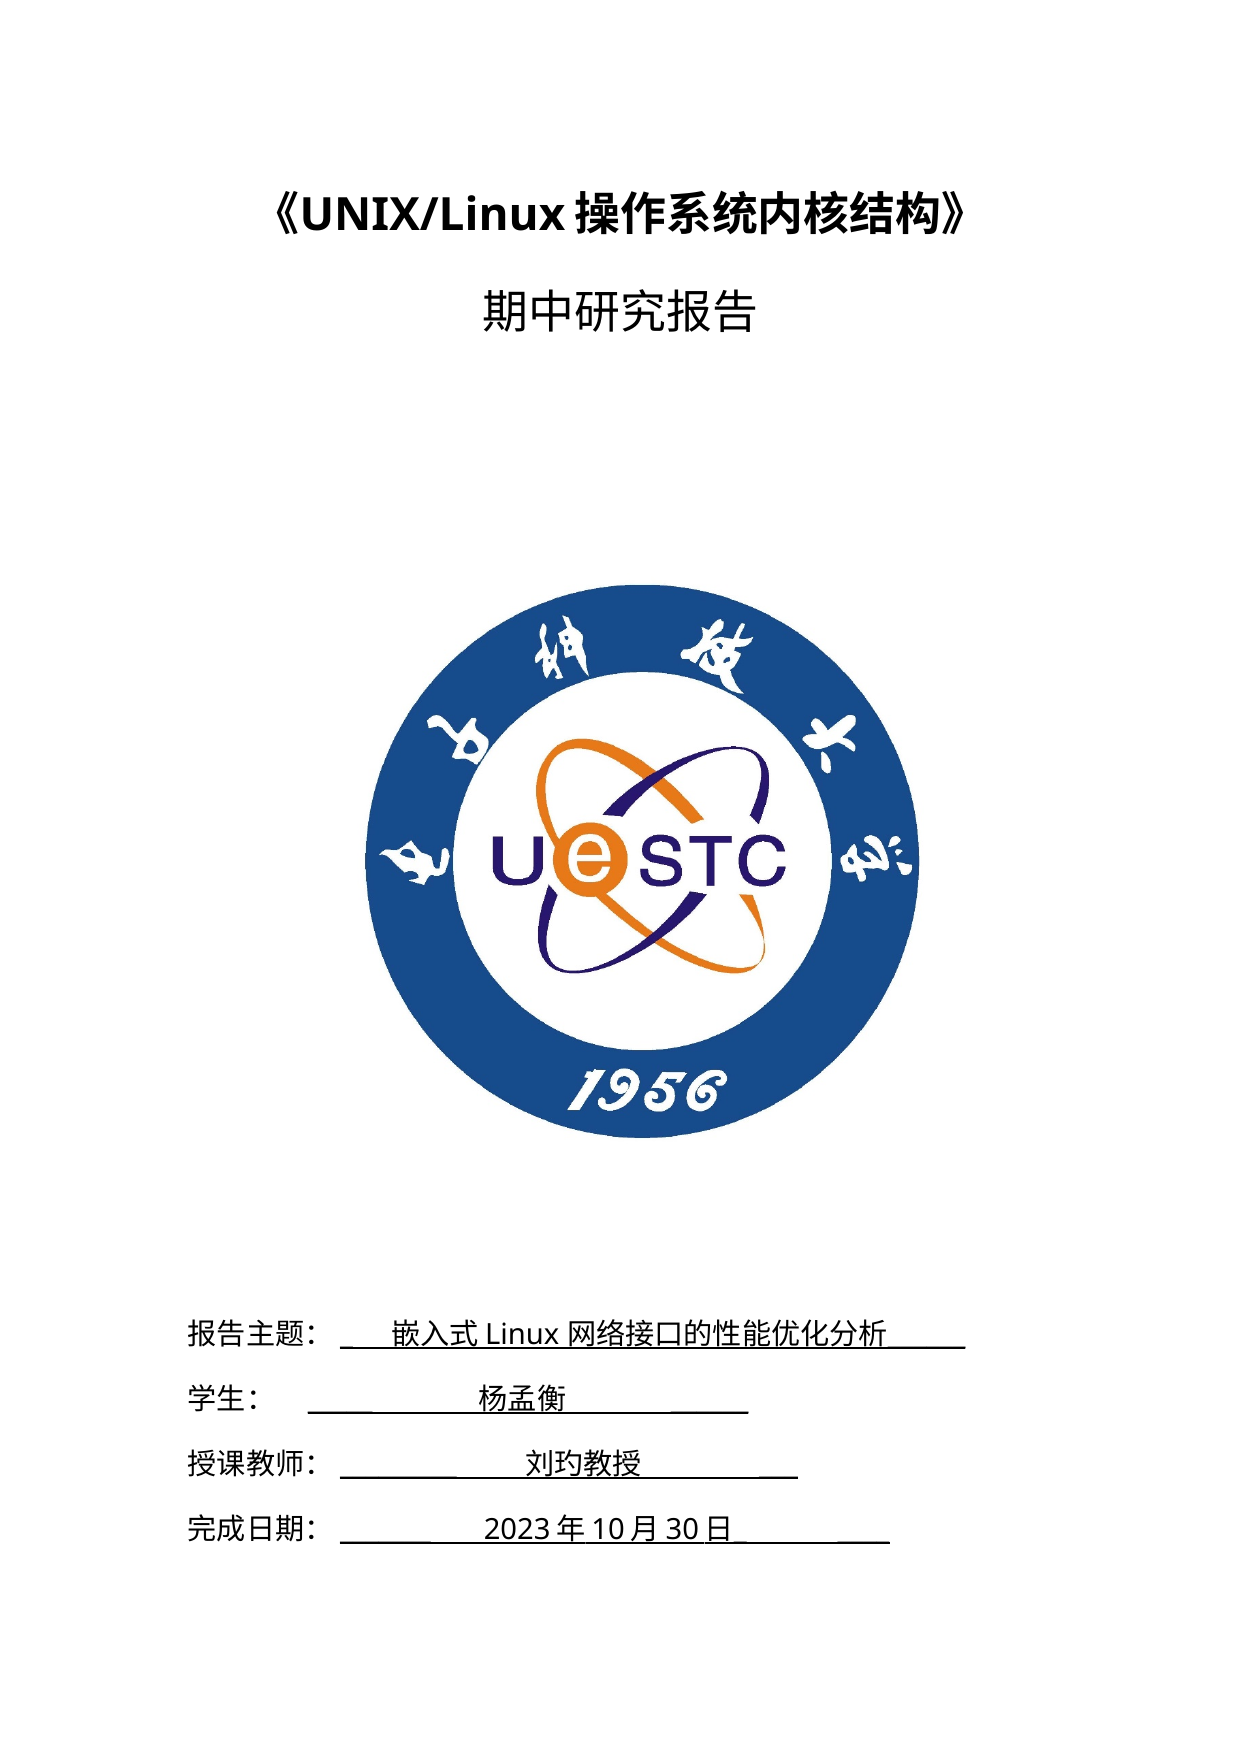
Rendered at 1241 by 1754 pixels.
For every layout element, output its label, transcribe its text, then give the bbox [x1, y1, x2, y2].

text 授课教师： _________ 刘玓教授 ___ [187, 1429, 1053, 1494]
text 《UNIX/Linux操作系统内核结构》 [187, 162, 1053, 259]
text 完成日期： _______ 2023年10月30日_ ____ [187, 1494, 1053, 1559]
text 期中研究报告 [187, 259, 1053, 357]
text 学生： _____ 杨孟衡 ______ [187, 1364, 1053, 1429]
text 报告主题： _ 嵌入式 Linux 网络接口的性能优化分析______ [187, 1299, 1053, 1364]
picture [335, 552, 955, 1169]
